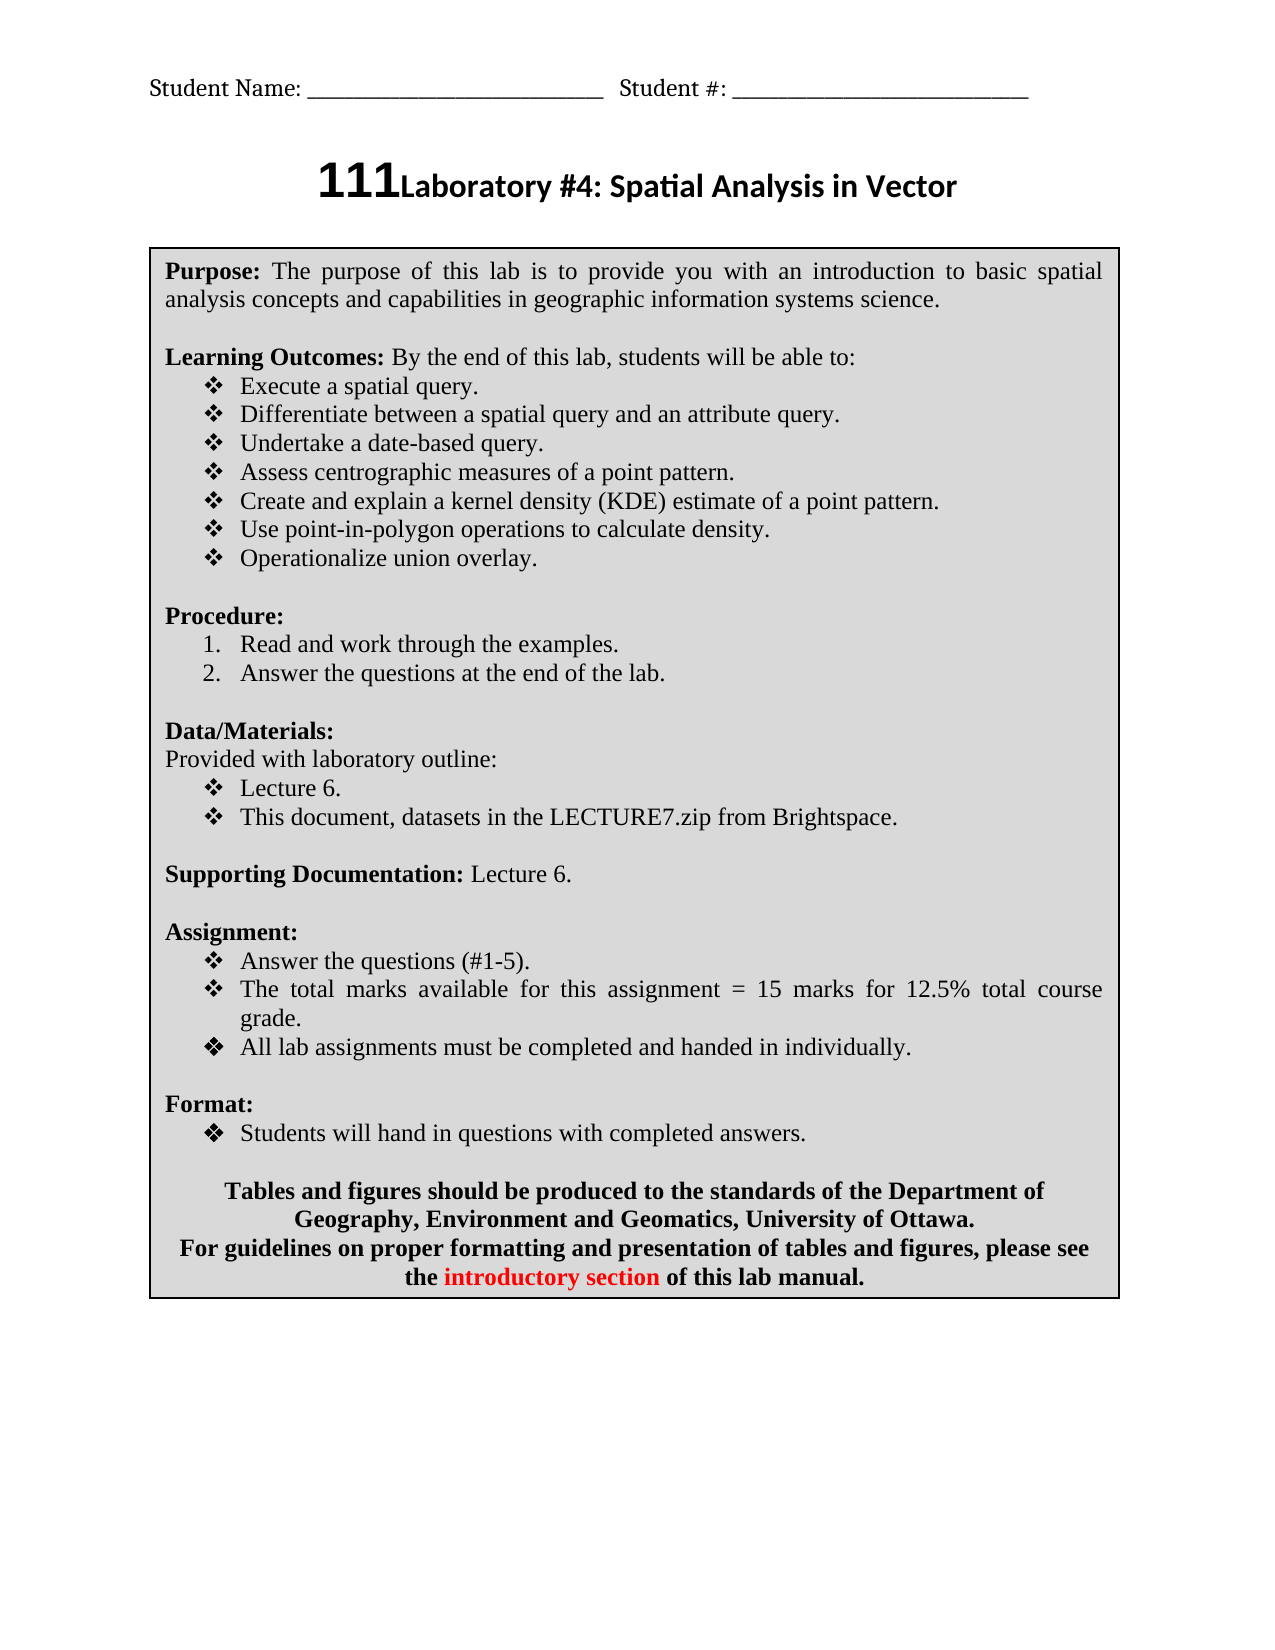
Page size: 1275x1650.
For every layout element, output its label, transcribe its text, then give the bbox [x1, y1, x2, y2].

text Laboratory #4: Spatial Analysis in Vector [150, 150, 1125, 207]
